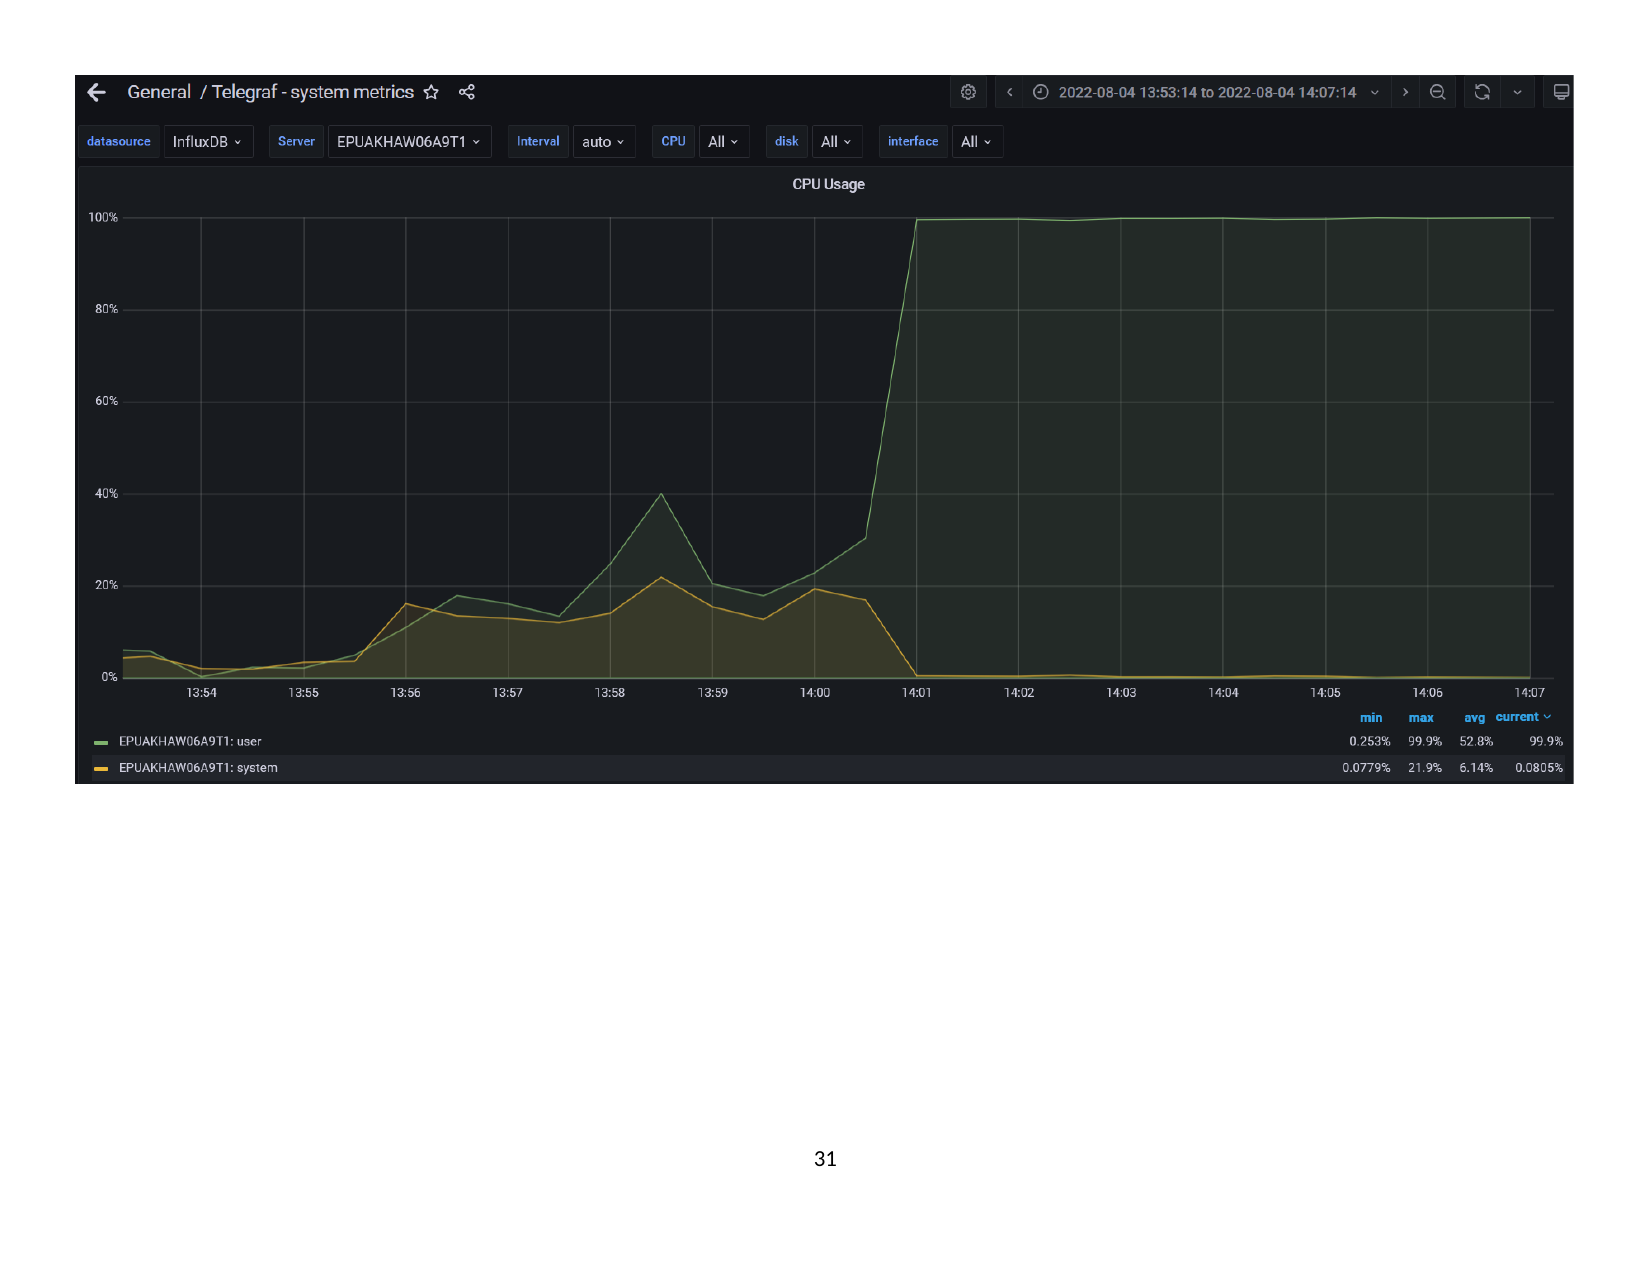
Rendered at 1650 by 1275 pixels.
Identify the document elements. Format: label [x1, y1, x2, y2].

picture [75, 75, 1574, 784]
